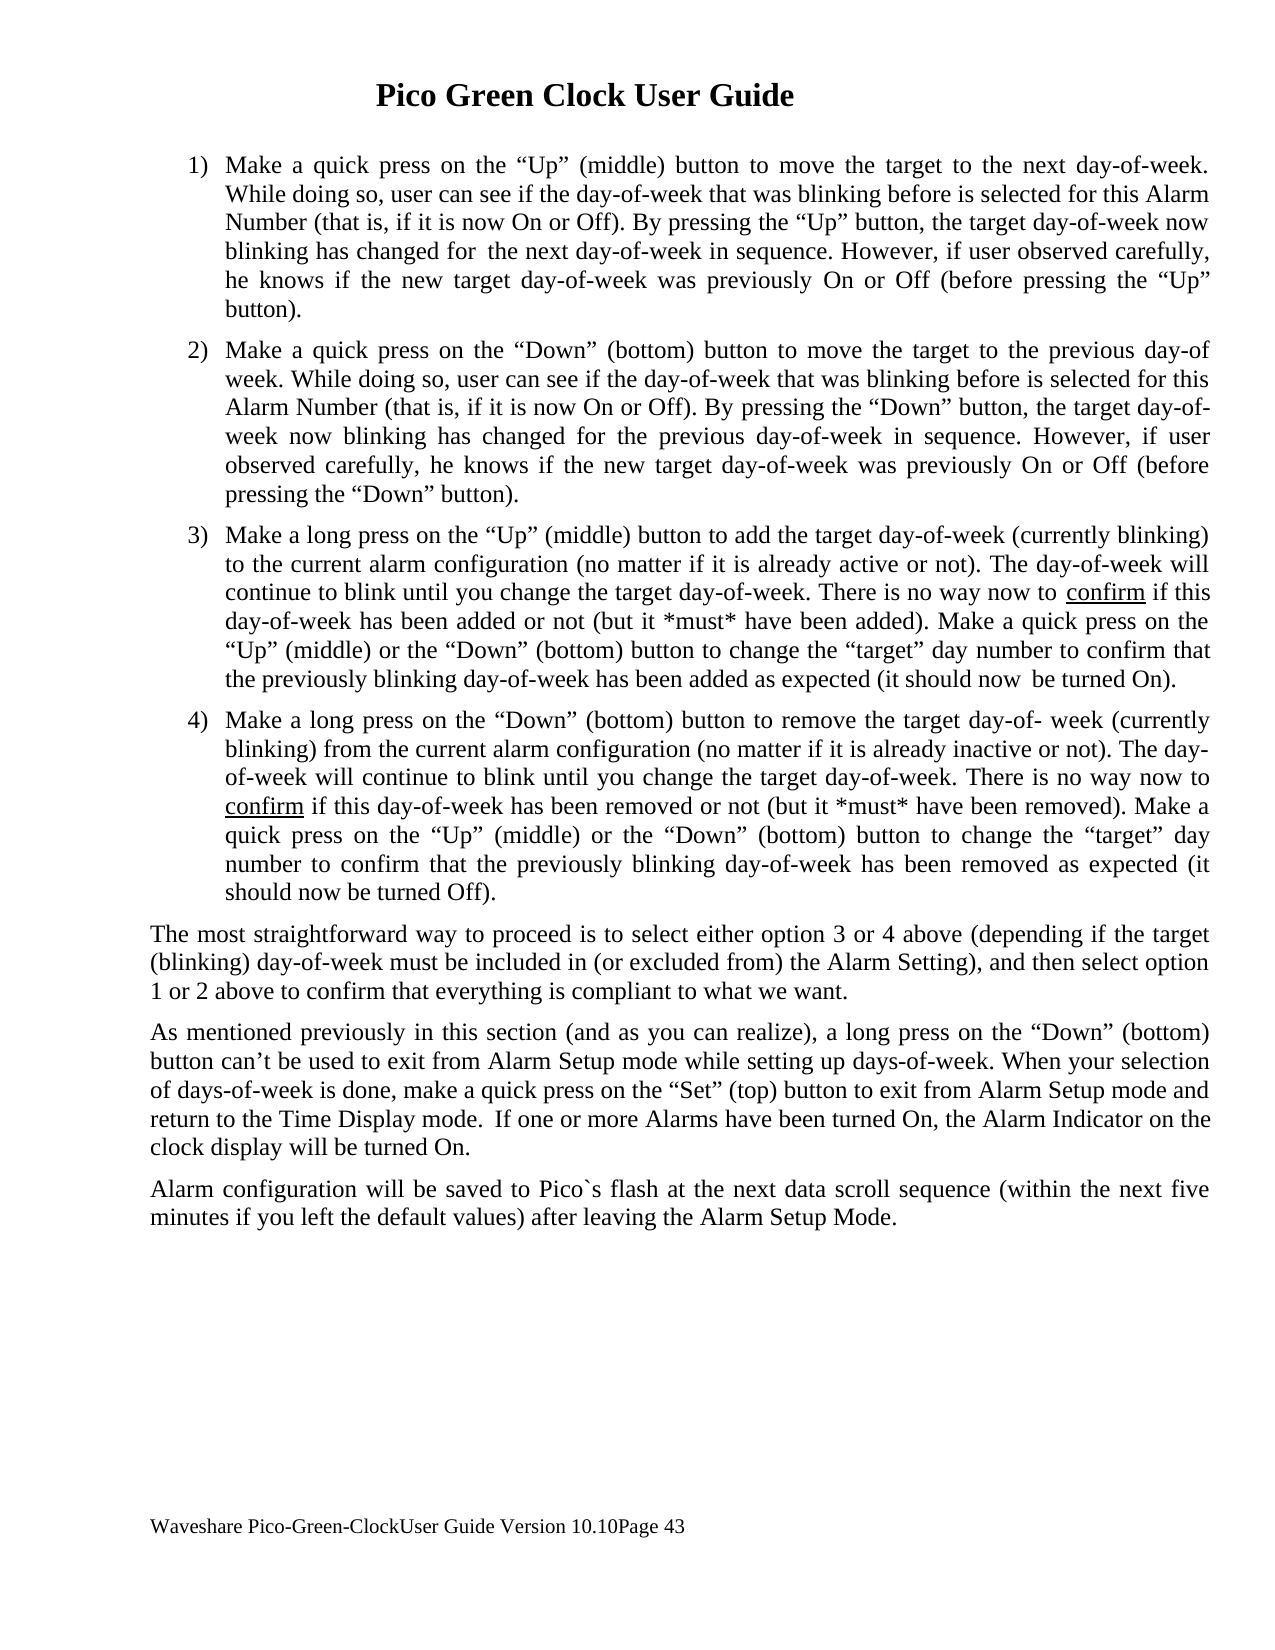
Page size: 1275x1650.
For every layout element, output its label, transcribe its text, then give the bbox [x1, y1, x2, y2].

list Make a quick press on the “Up” (middle) button to move the target to the next day-of-week. While doing so, user can see if the day-of-week that was blinking before is selected for this Alarm Number (that is, if it is now On or Off). By pressing the “Up” button, the target day-of-week now blinking has changed for the next day-of-week in sequence. However, if user observed carefully, he knows if the new target day-of-week was previously On or Off (before pressing the “Up” button). [187, 150, 1211, 322]
text As mentioned previously in this section (and as you can realize), a long press on the “Down” (bottom) button can’t be used to exit from Alarm Setup mode while setting up days-of-week. When your selection of days-of-week is done, make a quick press on the “Set” (top) button to exit from Alarm Setup mode and return to the Time Display mode. If one or more Alarms have been turned On, the Alarm Indicator on the clock display will be turned On. [150, 1017, 1211, 1161]
list Make a long press on the “Down” (bottom) button to remove the target day-of- week (currently blinking) from the current alarm configuration (no matter if it is already inactive or not). The day-of-week will continue to blink until you change the target day-of-week. There is no way now to confirm if this day-of-week has been removed or not (but it *must* have been removed). Make a quick press on the “Up” (middle) or the “Down” (bottom) button to change the “target” day number to confirm that the previously blinking day-of-week has been removed as expected (it should now be turned Off). [187, 705, 1211, 906]
text The most straightforward way to proceed is to select either option 3 or 4 above (depending if the target (blinking) day-of-week must be included in (or excluded from) the Alarm Setting), and then select option 1 or 2 above to confirm that everything is compliant to what we want. [150, 919, 1211, 1005]
list Make a quick press on the “Down” (bottom) button to move the target to the previous day-of week. While doing so, user can see if the day-of-week that was blinking before is selected for this Alarm Number (that is, if it is now On or Off). By pressing the “Down” button, the target day-of-week now blinking has changed for the previous day-of-week in sequence. However, if user observed carefully, he knows if the new target day-of-week was previously On or Off (before pressing the “Down” button). [187, 335, 1211, 507]
list Make a long press on the “Up” (middle) button to add the target day-of-week (currently blinking) to the current alarm configuration (no matter if it is already active or not). The day-of-week will continue to blink until you change the target day-of-week. There is no way now to confirm if this day-of-week has been added or not (but it *must* have been added). Make a quick press on the “Up” (middle) or the “Down” (bottom) button to change the “target” day number to confirm that the previously blinking day-of-week has been added as expected (it should now be turned On). [187, 520, 1211, 692]
text Alarm configuration will be saved to Pico`s flash at the next data scroll sequence (within the next five minutes if you left the default values) after leaving the Alarm Setup Mode. [150, 1174, 1211, 1231]
